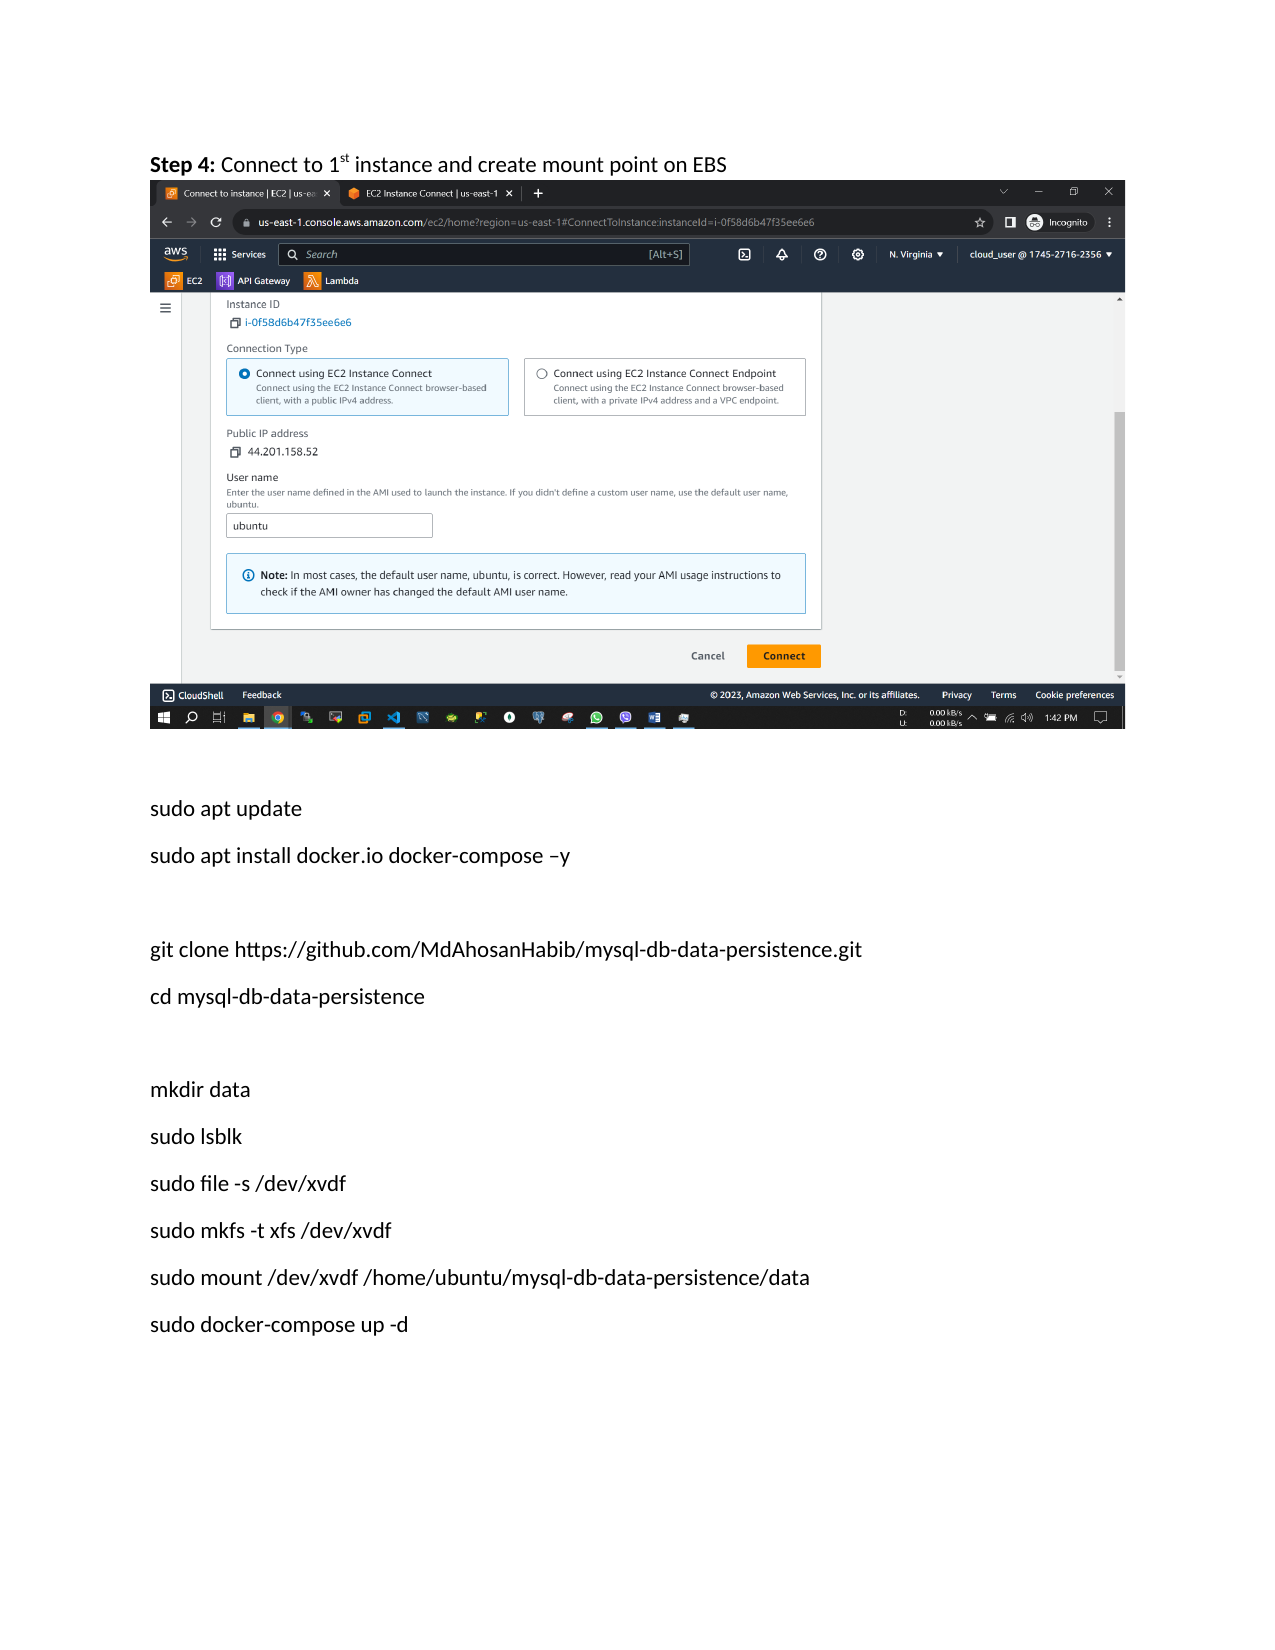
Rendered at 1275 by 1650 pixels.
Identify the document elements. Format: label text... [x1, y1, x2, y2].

text cd mysql-db-data-persistence [150, 982, 1125, 1010]
text git clone https://github.com/MdAhosanHabib/mysql-db-data-persistence.git [150, 935, 1125, 963]
text sudo mkfs -t xfs /dev/xvdf [150, 1216, 1125, 1244]
picture [150, 180, 1125, 729]
text Step 4: Connect to 1st instance and create mount point on EBS [150, 150, 1125, 180]
text sudo apt install docker.io docker-compose –y [150, 841, 1125, 869]
text sudo mount /dev/xvdf /home/ubuntu/mysql-db-data-persistence/data [150, 1263, 1125, 1291]
text mkdir data [150, 1076, 1125, 1104]
text sudo apt update [150, 794, 1125, 822]
text sudo file -s /dev/xvdf [150, 1169, 1125, 1197]
text sudo lsblk [150, 1122, 1125, 1151]
text sudo docker-compose up -d [150, 1310, 1125, 1338]
